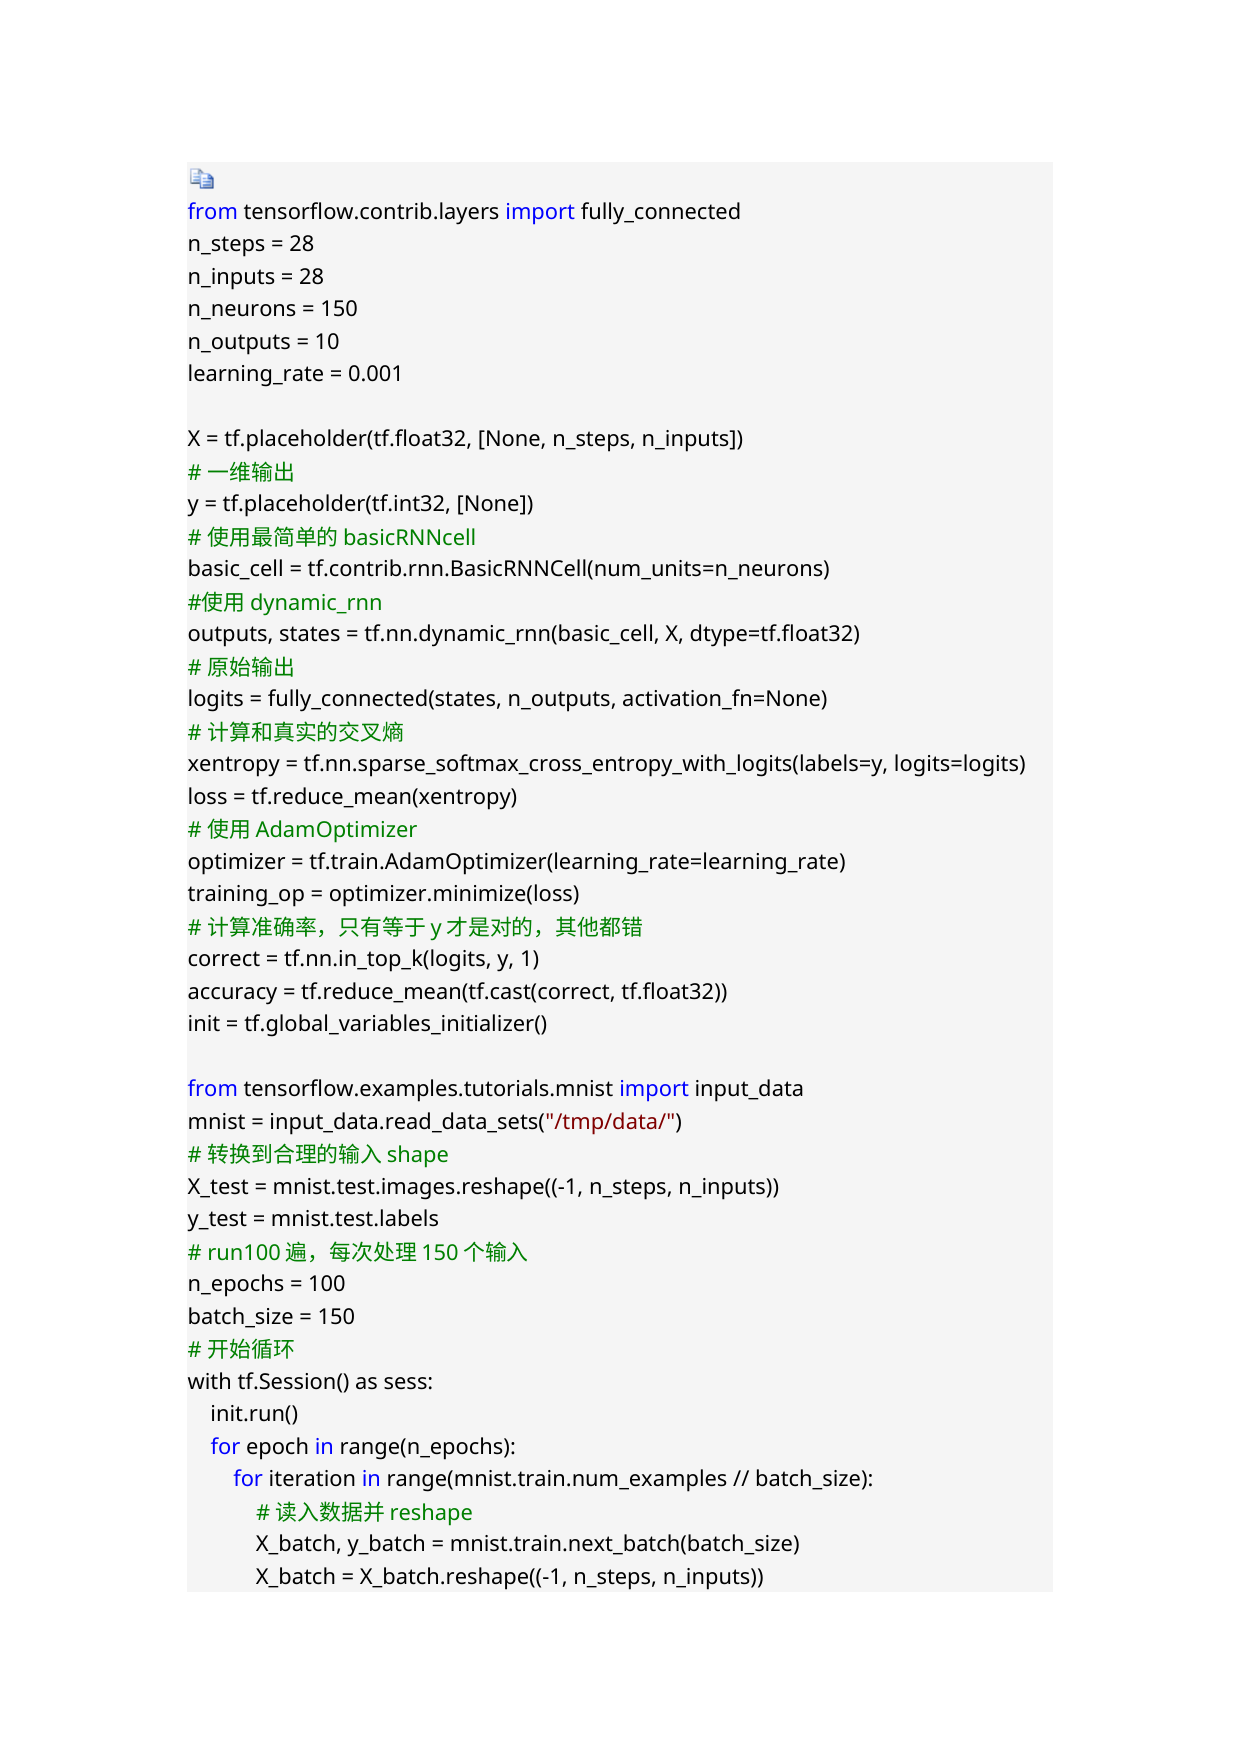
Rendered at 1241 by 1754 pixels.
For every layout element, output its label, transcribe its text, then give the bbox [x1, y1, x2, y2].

text # 原始输出 [187, 649, 1053, 682]
text # run100遍，每次处理150个输入 [187, 1234, 1053, 1267]
text mnist = input_data.read_data_sets("/tmp/data/") [187, 1104, 1053, 1137]
text logits = fully_connected(states, n_outputs, activation_fn=None) [187, 682, 1053, 714]
text n_inputs = 28 [187, 259, 1053, 292]
text X = tf.placeholder(tf.float32, [None, n_steps, n_inputs]) [187, 422, 1053, 454]
text n_epochs = 100 [187, 1267, 1053, 1299]
text learning_rate = 0.001 [187, 357, 1053, 389]
text xentropy = tf.nn.sparse_softmax_cross_entropy_with_logits(labels=y, logits=logits) [187, 747, 1053, 779]
text from tensorflow.contrib.layers import fully_connected [187, 194, 1053, 227]
text outputs, states = tf.nn.dynamic_rnn(basic_cell, X, dtype=tf.float32) [187, 617, 1053, 649]
text batch_size = 150 [187, 1299, 1053, 1332]
text X_batch, y_batch = mnist.train.next_batch(batch_size) [187, 1527, 1053, 1559]
text accuracy = tf.reduce_mean(tf.cast(correct, tf.float32)) [187, 974, 1053, 1007]
text correct = tf.nn.in_top_k(logits, y, 1) [187, 942, 1053, 974]
text # 计算准确率，只有等于y才是对的，其他都错 [187, 909, 1053, 942]
text #使用dynamic_rnn [187, 584, 1053, 617]
text # 使用最简单的basicRNNcell [187, 519, 1053, 552]
text init = tf.global_variables_initializer() [187, 1007, 1053, 1039]
text y = tf.placeholder(tf.int32, [None]) [187, 487, 1053, 519]
text y_test = mnist.test.labels [187, 1202, 1053, 1234]
text basic_cell = tf.contrib.rnn.BasicRNNCell(num_units=n_neurons) [187, 552, 1053, 584]
text n_steps = 28 [187, 227, 1053, 259]
text # 一维输出 [187, 454, 1053, 487]
text optimizer = tf.train.AdamOptimizer(learning_rate=learning_rate) [187, 844, 1053, 877]
text X_test = mnist.test.images.reshape((-1, n_steps, n_inputs)) [187, 1169, 1053, 1202]
picture [187, 162, 219, 194]
text from tensorflow.examples.tutorials.mnist import input_data [187, 1072, 1053, 1104]
text # 计算和真实的交叉熵 [187, 714, 1053, 747]
text for iteration in range(mnist.train.num_examples // batch_size): [187, 1462, 1053, 1494]
text X_batch = X_batch.reshape((-1, n_steps, n_inputs)) [187, 1559, 1053, 1592]
text # 转换到合理的输入shape [187, 1137, 1053, 1169]
text # 开始循环 [187, 1332, 1053, 1364]
text loss = tf.reduce_mean(xentropy) [187, 779, 1053, 812]
text n_outputs = 10 [187, 324, 1053, 357]
text # 读入数据并reshape [187, 1494, 1053, 1527]
text training_op = optimizer.minimize(loss) [187, 877, 1053, 909]
text init.run() [187, 1397, 1053, 1429]
text with tf.Session() as sess: [187, 1364, 1053, 1397]
text for epoch in range(n_epochs): [187, 1429, 1053, 1462]
text # 使用AdamOptimizer [187, 812, 1053, 844]
text n_neurons = 150 [187, 292, 1053, 324]
